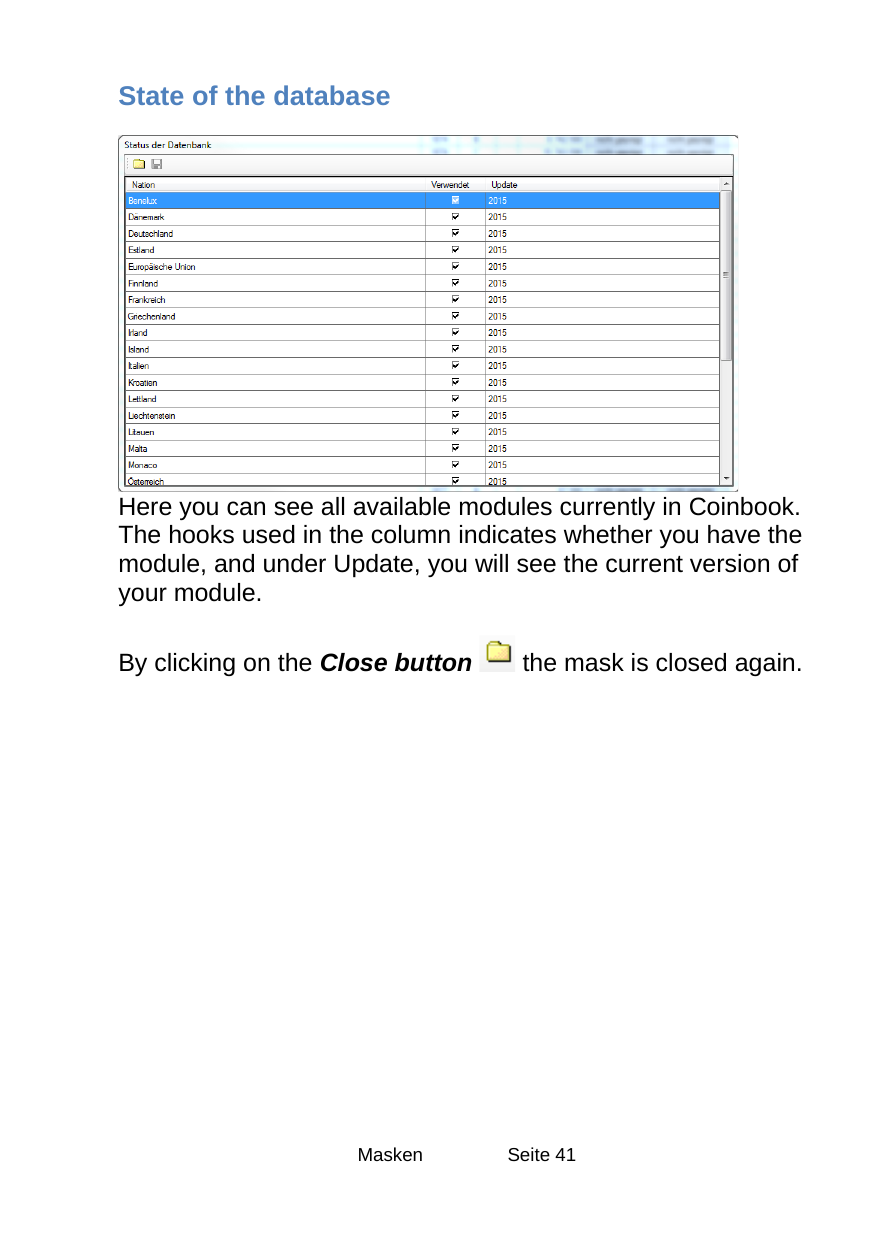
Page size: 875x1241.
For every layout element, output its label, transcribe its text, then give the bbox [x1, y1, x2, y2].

picture [479, 635, 516, 672]
text By clicking on the Close button the mask is closed again. [118, 636, 815, 677]
text The hooks used in the column indicates whether you have the module, and under Update, you will see the current version of your module. [118, 521, 815, 607]
subtitle State of the database [118, 80, 815, 111]
picture [118, 135, 739, 492]
text Here you can see all available modules currently in Coinbook. [118, 492, 815, 521]
